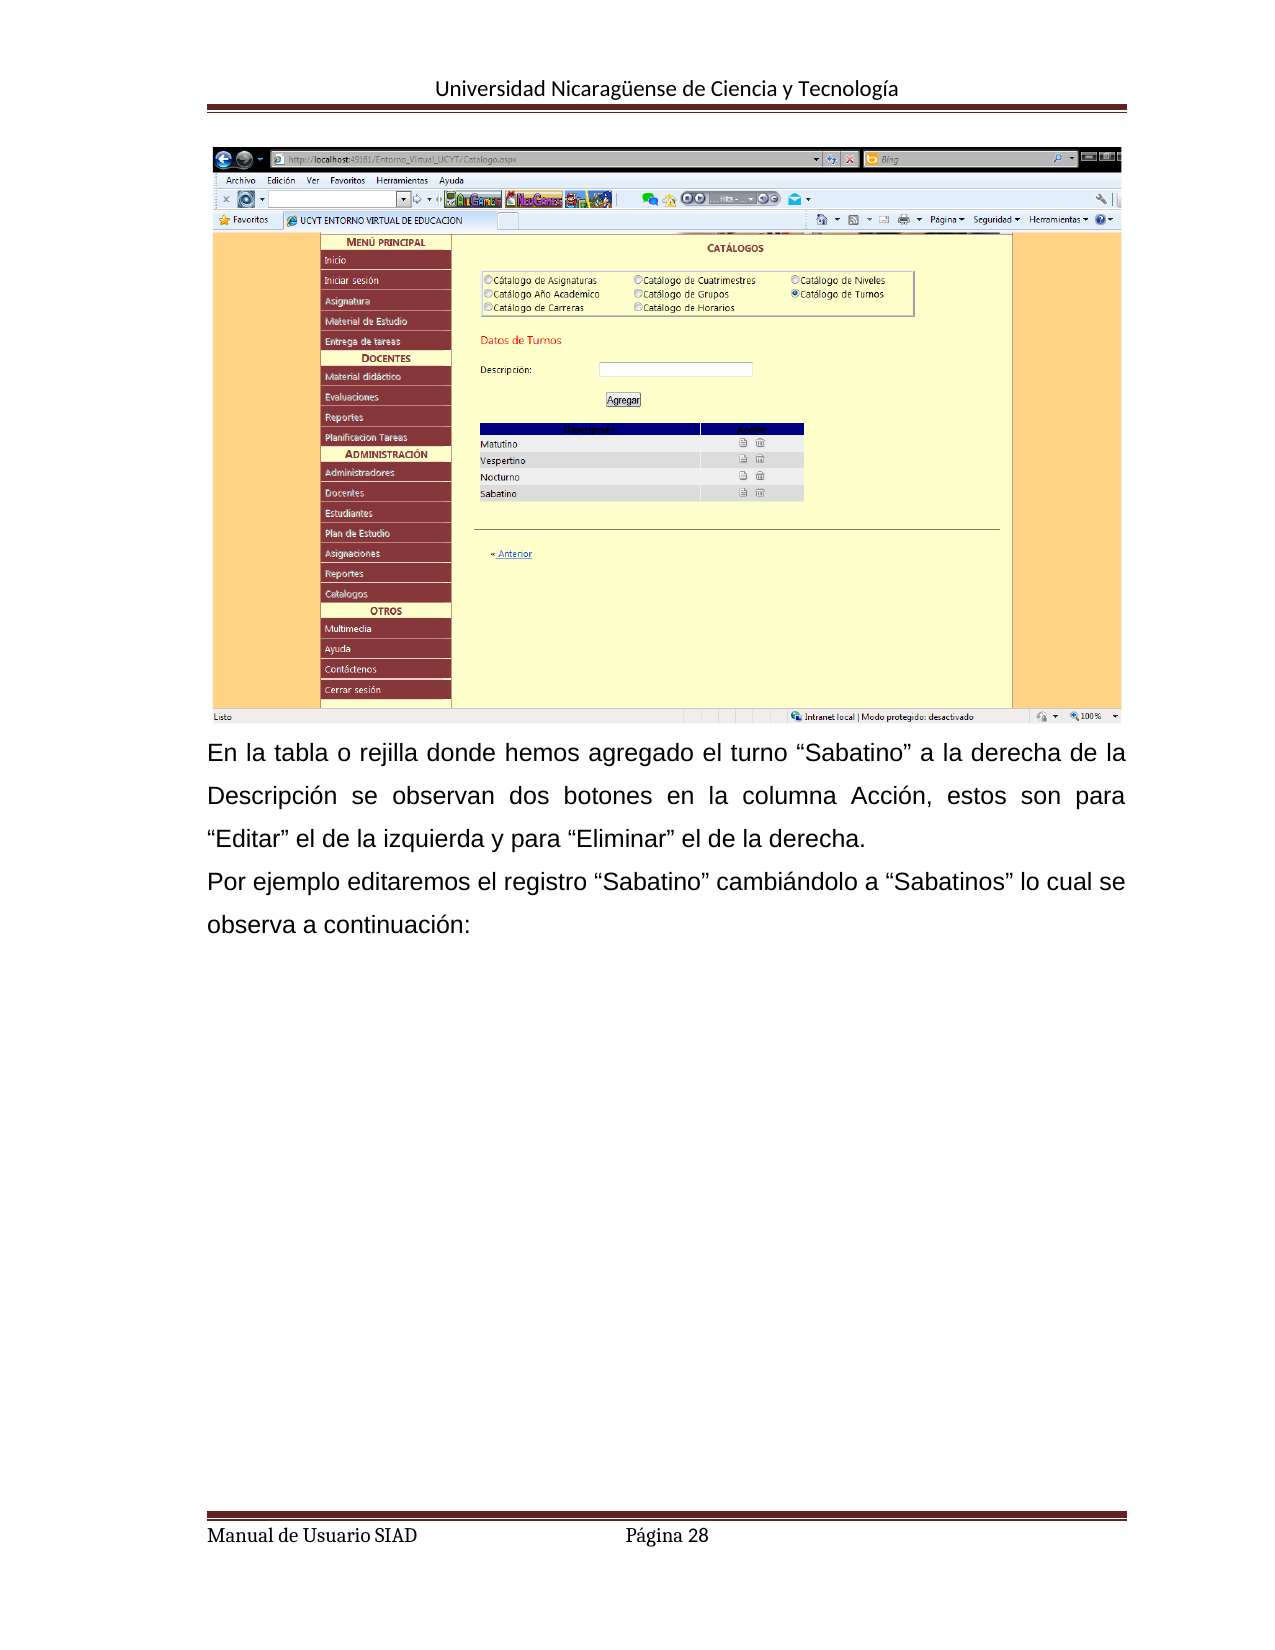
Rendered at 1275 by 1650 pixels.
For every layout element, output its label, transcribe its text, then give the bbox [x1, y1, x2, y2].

text En la tabla o rejilla donde hemos agregado el turno “Sabatino” a la derecha de la Descripción se observan dos botones en la columna Acción, estos son para “Editar” el de la izquierda y para “Eliminar” el de la derecha. [207, 738, 1127, 853]
picture [212, 147, 1122, 724]
text Por ejemplo editaremos el registro “Sabatino” cambiándolo a “Sabatinos” lo cual se observa a continuación: [207, 867, 1127, 939]
